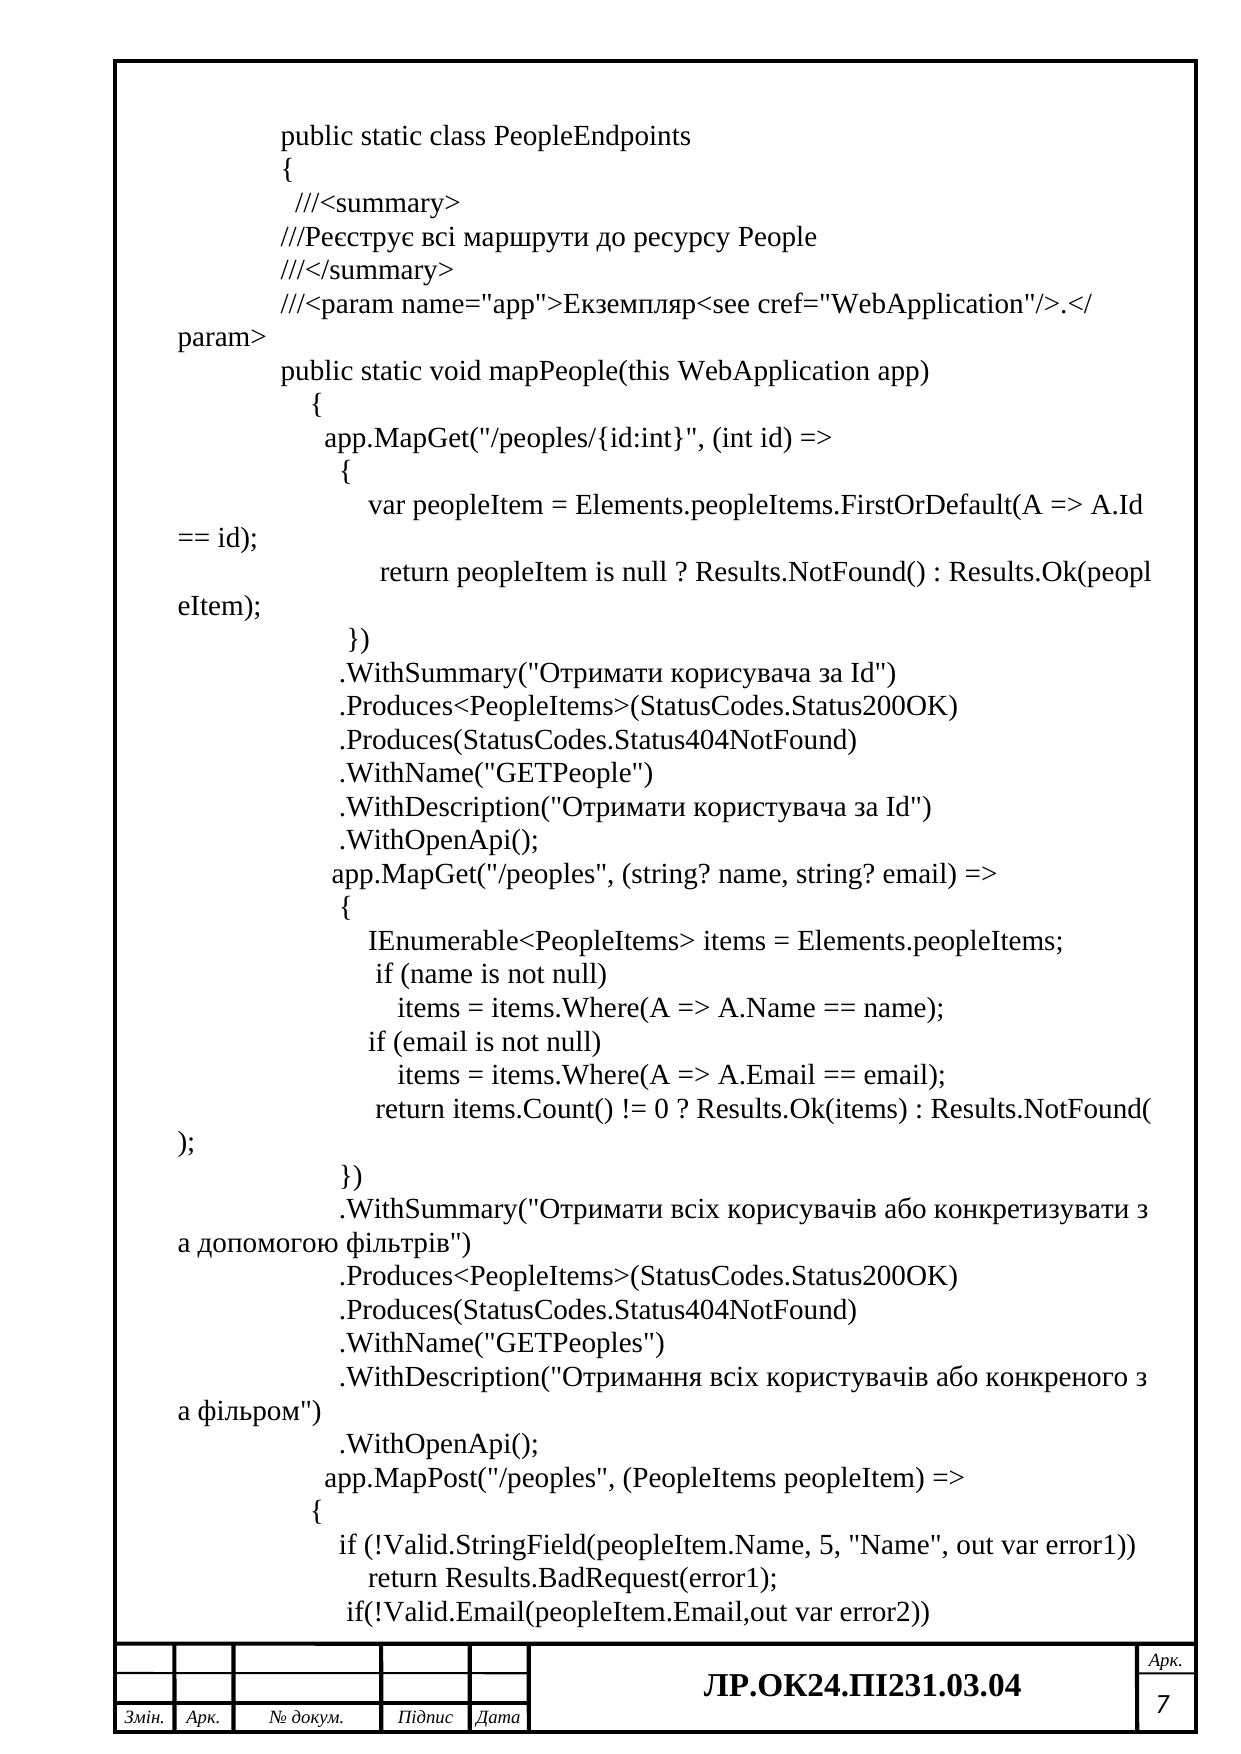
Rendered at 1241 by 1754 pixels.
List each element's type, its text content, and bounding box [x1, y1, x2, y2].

text var peopleItem = Elements.peopleItems.FirstOrDefault(A => A.Id == id); [177, 487, 1152, 554]
text { [177, 386, 1152, 420]
text app.MapGet("/peoples/{id:int}", (int id) => [177, 420, 1152, 453]
text if (!Valid.StringField(peopleItem.Name, 5, "Name", out var error1)) [177, 1527, 1152, 1560]
text items = items.Where(A => A.Email == email); [177, 1057, 1152, 1091]
text .WithSummary("Отримати корисувача за Id") [177, 655, 1152, 688]
text .WithDescription("Отримати користувача за Id") [177, 789, 1152, 822]
text }) [177, 621, 1152, 655]
text app.MapPost("/peoples", (PeopleItems peopleItem) => [177, 1460, 1152, 1493]
text items = items.Where(A => A.Name == name); [177, 990, 1152, 1024]
text .Produces<PeopleItems>(StatusCodes.Status200OK) [177, 1258, 1152, 1292]
text .Produces<PeopleItems>(StatusCodes.Status200OK) [177, 688, 1152, 722]
text .WithDescription("Отримання всіх користувачів або конкреного за фільром") [177, 1359, 1152, 1426]
text public static void mapPeople(this WebApplication app) [177, 353, 1152, 386]
text ///Реєструє всі маршрути до ресурсу People [177, 219, 1152, 252]
text if (name is not null) [177, 957, 1152, 990]
text .Produces(StatusCodes.Status404NotFound) [177, 1292, 1152, 1326]
text }) [177, 1158, 1152, 1191]
text return Results.BadRequest(error1); [177, 1560, 1152, 1594]
text return peopleItem is null ? Results.NotFound() : Results.Ok(peopleItem); [177, 554, 1152, 621]
text { [177, 889, 1152, 923]
text ///<summary> [177, 185, 1152, 219]
text .WithName("GETPeople") [177, 755, 1152, 789]
text .WithSummary("Отримати всіх корисувачів або конкретизувати за допомогою фільтрів") [177, 1191, 1152, 1258]
text IEnumerable<PeopleItems> items = Elements.peopleItems; [177, 923, 1152, 957]
text if (email is not null) [177, 1024, 1152, 1057]
text { [177, 1493, 1152, 1527]
text { [177, 453, 1152, 487]
text .WithName("GETPeoples") [177, 1326, 1152, 1359]
text app.MapGet("/peoples", (string? name, string? email) => [177, 856, 1152, 889]
text ///</summary> [177, 252, 1152, 286]
text ///<param name="app">Екземпляр<see cref="WebApplication"/>.</param> [177, 286, 1152, 353]
text return items.Count() != 0 ? Results.Ok(items) : Results.NotFound(); [177, 1091, 1152, 1158]
text .WithOpenApi(); [177, 822, 1152, 856]
text .WithOpenApi(); [177, 1426, 1152, 1460]
text if(!Valid.Email(peopleItem.Email,out var error2)) [177, 1594, 1152, 1627]
text { [177, 152, 1152, 185]
text .Produces(StatusCodes.Status404NotFound) [177, 722, 1152, 755]
text public static class PeopleEndpoints [177, 118, 1152, 152]
